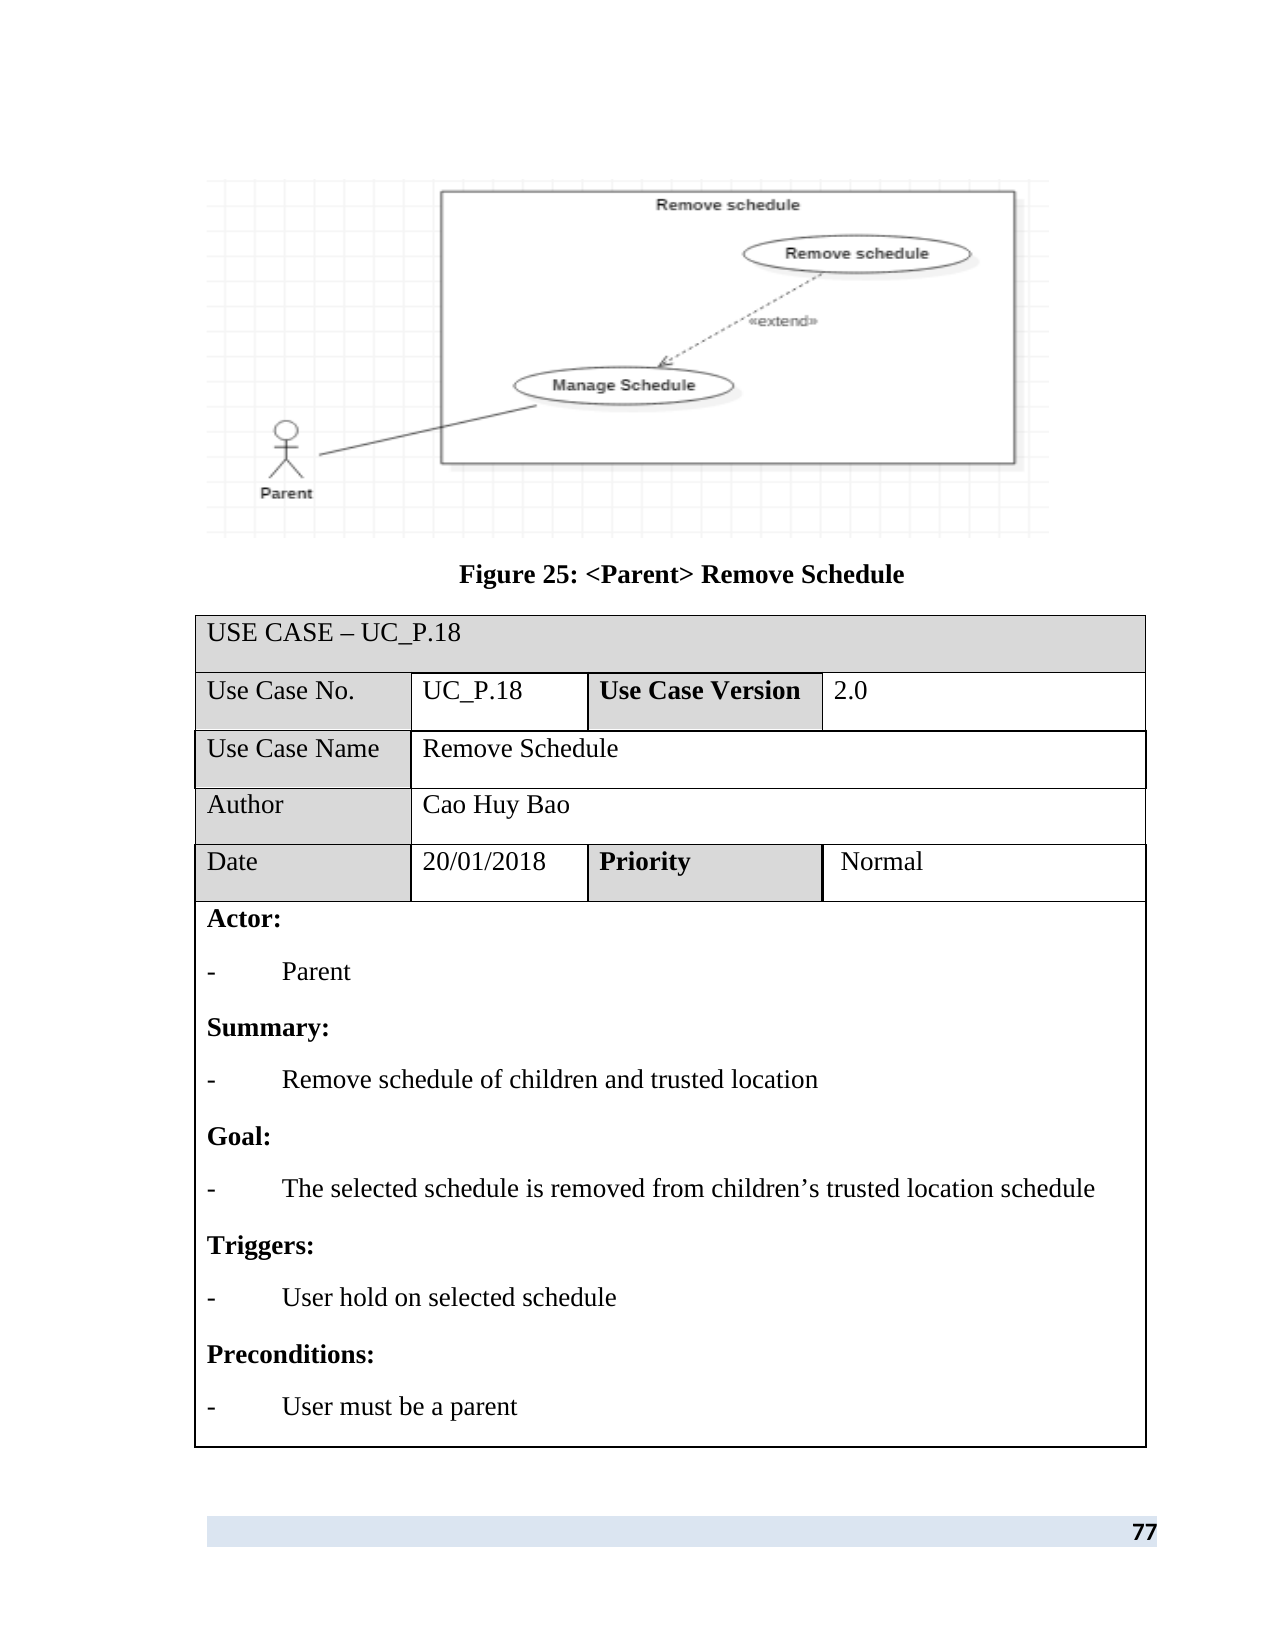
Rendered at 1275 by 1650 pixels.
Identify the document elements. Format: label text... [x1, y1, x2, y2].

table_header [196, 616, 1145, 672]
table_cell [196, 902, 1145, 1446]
picture [206, 179, 1049, 538]
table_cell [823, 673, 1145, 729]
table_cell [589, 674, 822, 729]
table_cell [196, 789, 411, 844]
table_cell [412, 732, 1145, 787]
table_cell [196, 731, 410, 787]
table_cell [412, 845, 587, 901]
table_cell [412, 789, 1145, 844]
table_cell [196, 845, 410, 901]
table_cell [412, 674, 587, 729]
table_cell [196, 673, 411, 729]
text Figure 25: <Parent> Remove Schedule [207, 558, 1157, 589]
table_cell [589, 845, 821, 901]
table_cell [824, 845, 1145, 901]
